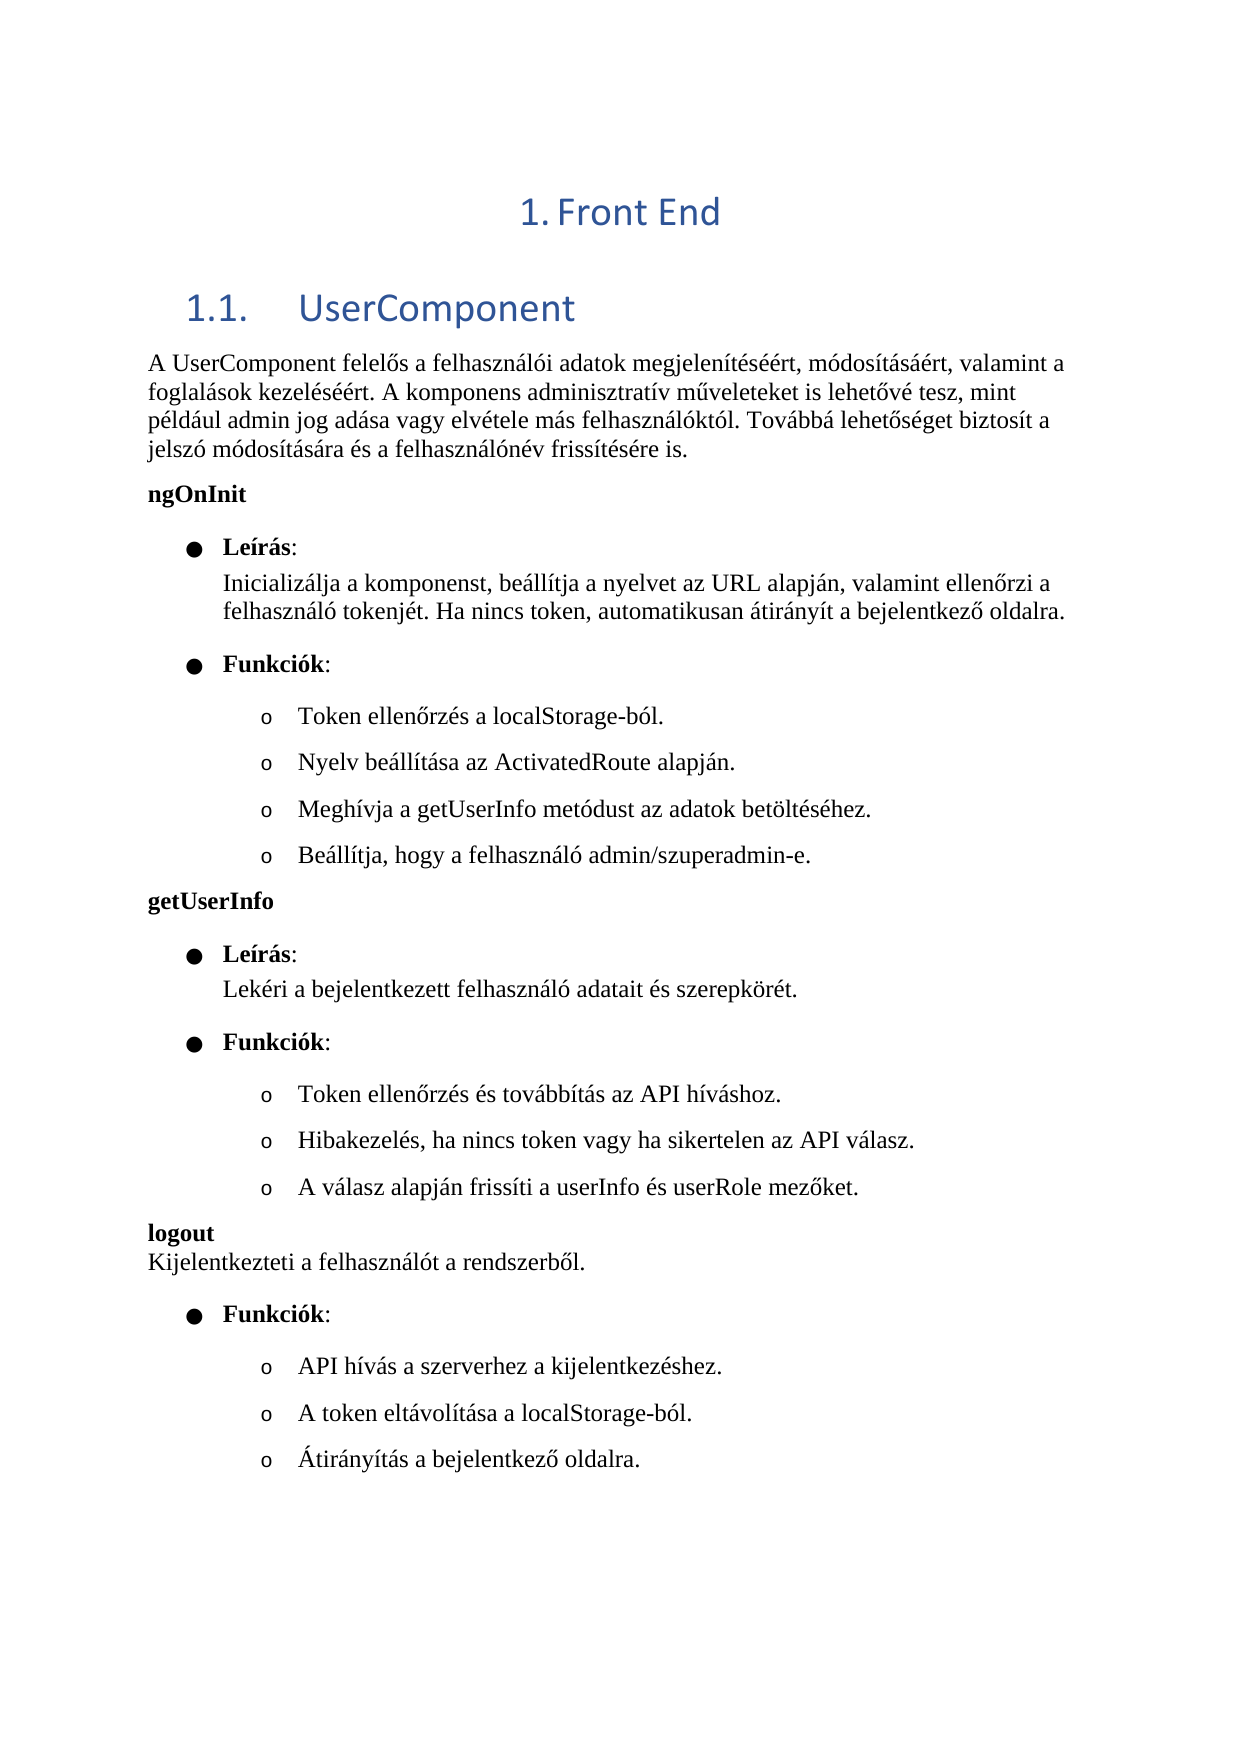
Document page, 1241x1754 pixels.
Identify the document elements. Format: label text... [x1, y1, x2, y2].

list A token eltávolítása a localStorage-ból. [260, 1398, 1093, 1427]
list Token ellenőrzés a localStorage-ból. [260, 701, 1093, 731]
list Funkciók: [185, 1020, 1093, 1062]
list Leírás: Inicializálja a komponenst, beállítja a nyelvet az URL alapján, valamint ellenőrzi a felhasználó tokenjét. Ha nincs token, automatikusan átirányít a bejelentkező oldalra. [185, 525, 1093, 625]
list Hibakezelés, ha nincs token vagy ha sikertelen az API válasz. [260, 1125, 1093, 1155]
text A UserComponent felelős a felhasználói adatok megjelenítéséért, módosításáért, valamint a foglalások kezeléséért. A komponens adminisztratív műveleteket is lehetővé tesz, mint például admin jog adása vagy elvétele más felhasználóktól. Továbbá lehetőséget biztosít a jelszó módosítására és a felhasználónév frissítésére is. [148, 348, 1093, 463]
subtitle Front End [148, 185, 1093, 236]
list Meghívja a getUserInfo metódust az adatok betöltéséhez. [260, 794, 1093, 823]
text getUserInfo [148, 886, 1093, 915]
list Átirányítás a bejelentkező oldalra. [260, 1444, 1093, 1473]
list Funkciók: [185, 1292, 1093, 1335]
list Token ellenőrzés és továbbítás az API híváshoz. [260, 1079, 1093, 1109]
subtitle UserComponent [185, 281, 1093, 332]
list Funkciók: [185, 642, 1093, 684]
list Beállítja, hogy a felhasználó admin/szuperadmin-e. [260, 840, 1093, 869]
text ngOnInit [148, 479, 1093, 508]
text logout Kijelentkezteti a felhasználót a rendszerből. [148, 1218, 1093, 1275]
list Nyelv beállítása az ActivatedRoute alapján. [260, 747, 1093, 777]
list A válasz alapján frissíti a userInfo és userRole mezőket. [260, 1172, 1093, 1201]
list API hívás a szerverhez a kijelentkezéshez. [260, 1351, 1093, 1381]
list Leírás: Lekéri a bejelentkezett felhasználó adatait és szerepkörét. [185, 932, 1093, 1003]
